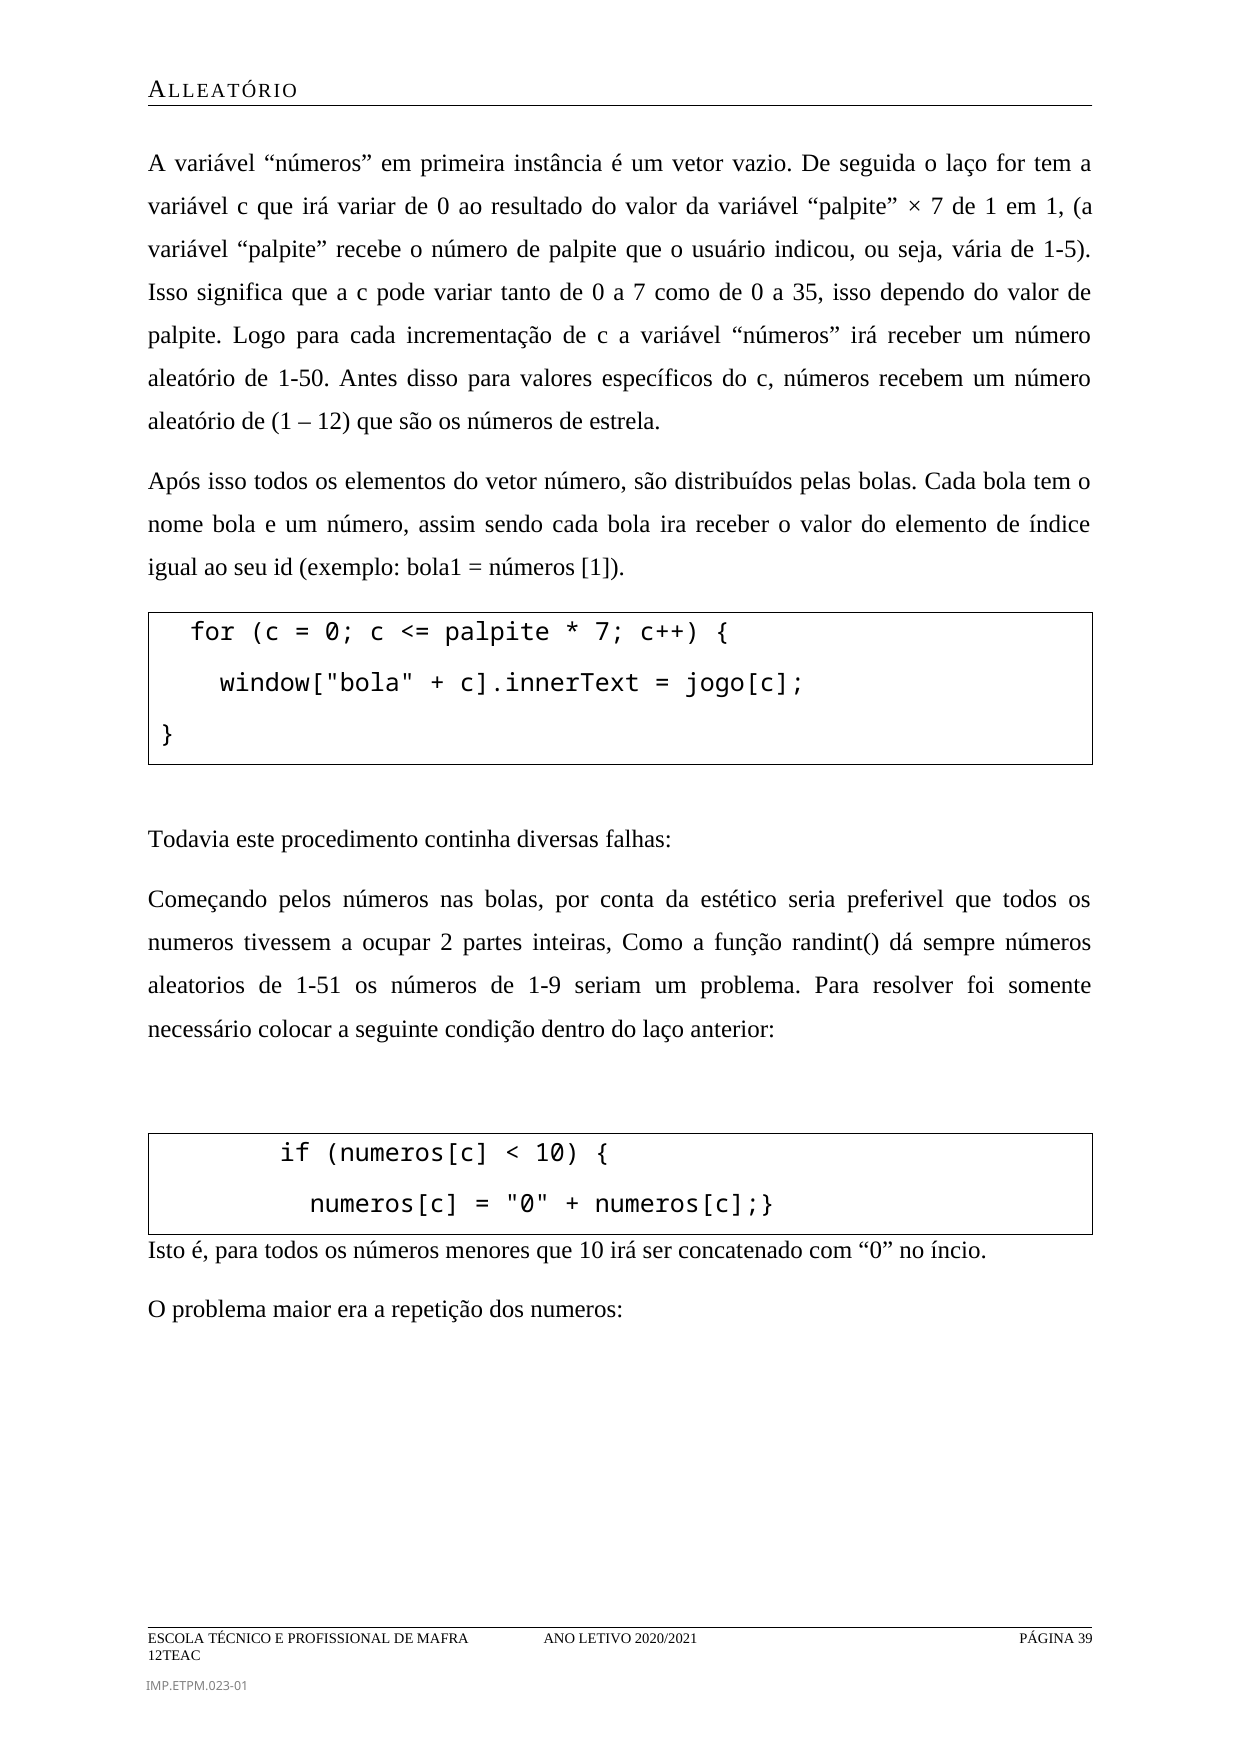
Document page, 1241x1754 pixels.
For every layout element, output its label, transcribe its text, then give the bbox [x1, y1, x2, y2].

table_header for (c = 0; c <= palpite * 7; c++) { window["bola" + c].innerText = jogo[c]; } [149, 613, 1092, 764]
table_header if (numeros[c] < 10) { numeros[c] = "0" + numeros[c];} [149, 1134, 1092, 1234]
text Após isso todos os elementos do vetor número, são distribuídos pelas bolas. Cada bola tem o nome bola e um número, assim sendo cada bola ira receber o valor do elemento de índice igual ao seu id (exemplo: bola1 = números [1]). [148, 466, 1092, 581]
text Isto é, para todos os números menores que 10 irá ser concatenado com “0” no íncio. [148, 1235, 1092, 1263]
text A variável “números” em primeira instância é um vetor vazio. De seguida o laço for tem a variável c que irá variar de 0 ao resultado do valor da variável “palpite” × 7 de 1 em 1, (a variável “palpite” recebe o número de palpite que o usuário indicou, ou seja, vária de 1-5). Isso significa que a c pode variar tanto de 0 a 7 como de 0 a 35, isso dependo do valor de palpite. Logo para cada incrementação de c a variável “números” irá receber um número aleatório de 1-50. Antes disso para valores específicos do c, números recebem um número aleatório de (1 – 12) que são os números de estrela. [148, 148, 1092, 435]
text O problema maior era a repetição dos numeros: [148, 1294, 1092, 1323]
text Começando pelos números nas bolas, por conta da estético seria preferivel que todos os numeros tivessem a ocupar 2 partes inteiras, Como a função randint() dá sempre números aleatorios de 1-51 os números de 1-9 seriam um problema. Para resolver foi somente necessário colocar a seguinte condição dentro do laço anterior: [148, 884, 1092, 1042]
text Todavia este procedimento continha diversas falhas: [148, 824, 1092, 853]
